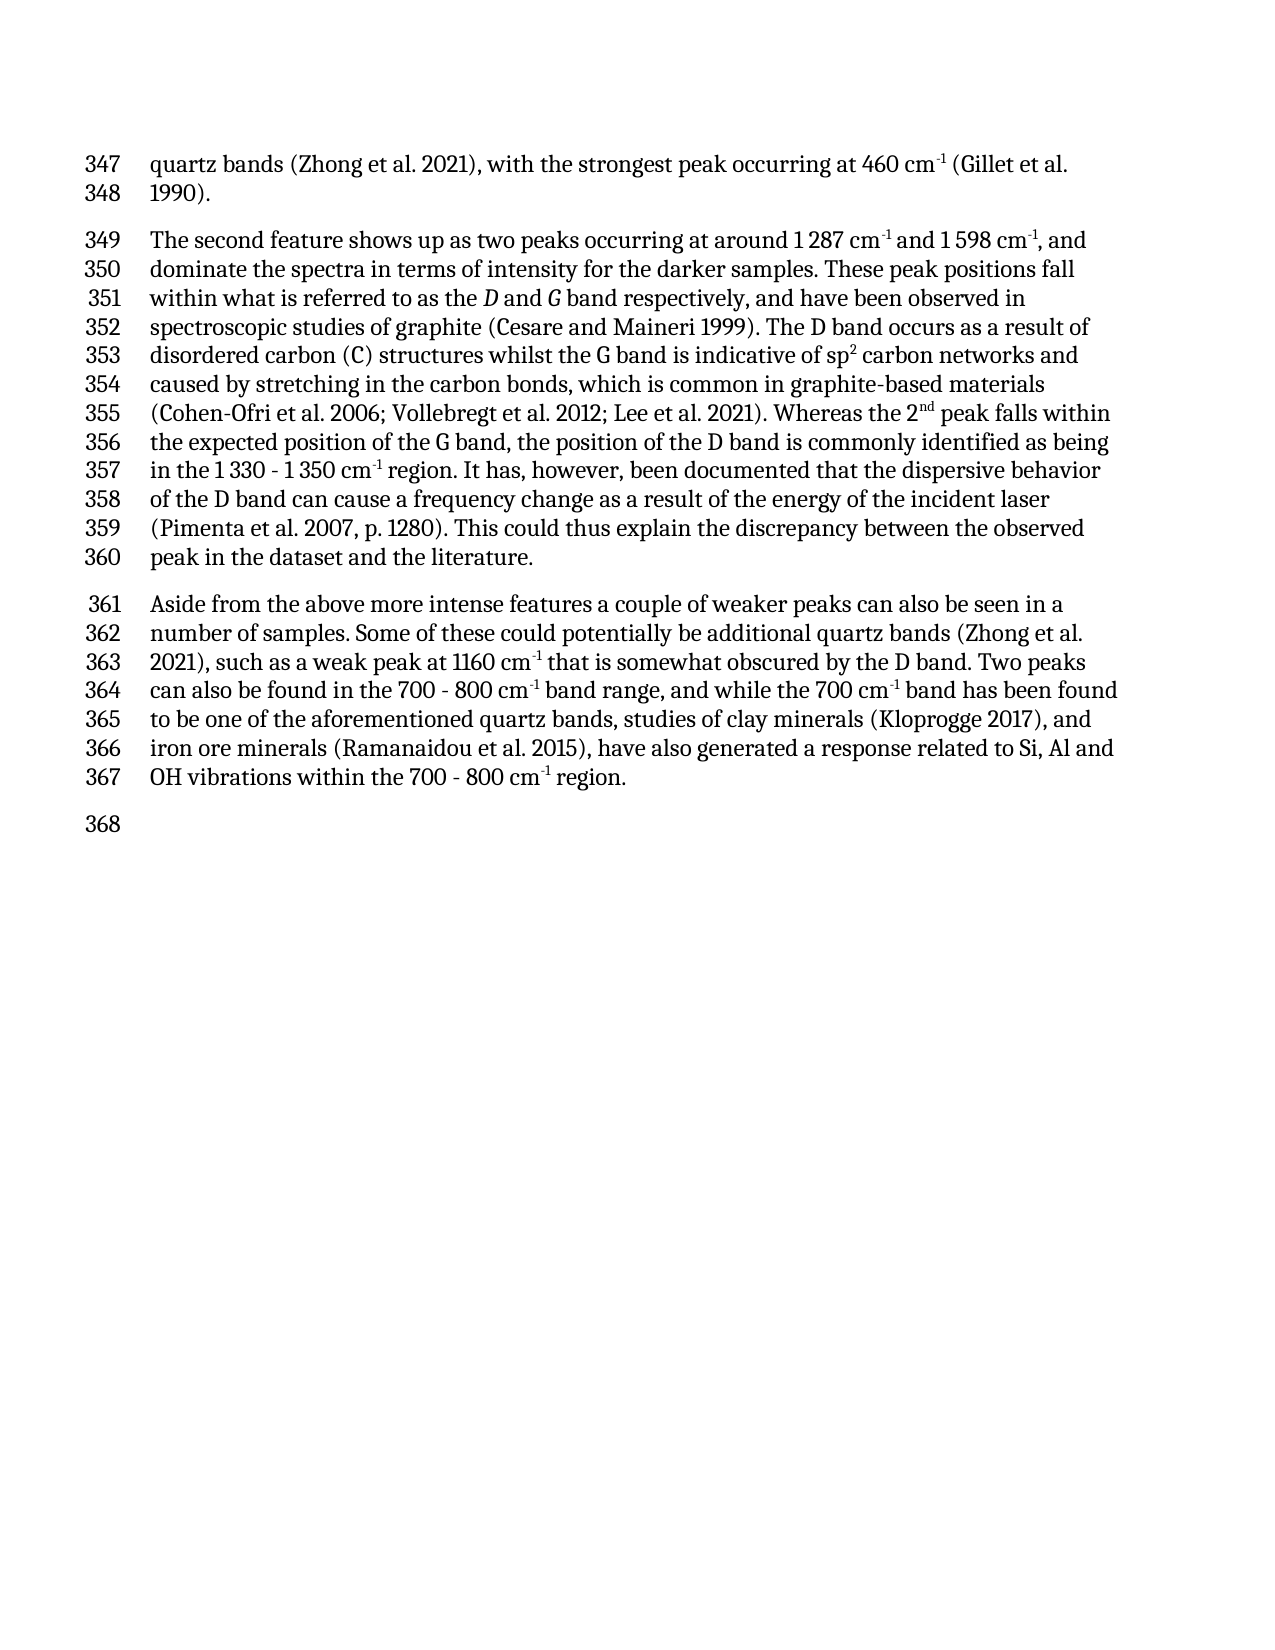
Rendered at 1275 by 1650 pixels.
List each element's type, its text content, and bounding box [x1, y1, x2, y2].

text Aside from the above more intense features a couple of weaker peaks can also be seen in a number of samples. Some of these could potentially be additional quartz bands (Zhong et al. 2021), such as a weak peak at 1160 cm-1 that is somewhat obscured by the D band. Two peaks can also be found in the 700 - 800 cm-1 band range, and while the 700 cm-1 band has been found to be one of the aforementioned quartz bands, studies of clay minerals (Kloprogge 2017), and iron ore minerals (Ramanaidou et al. 2015), have also generated a response related to Si, Al and OH vibrations within the 700 - 800 cm-1 region. [150, 590, 1125, 791]
text The second feature shows up as two peaks occurring at around 1 287 cm-1 and 1 598 cm-1, and dominate the spectra in terms of intensity for the darker samples. These peak positions fall within what is referred to as the D and G band respectively, and have been observed in spectroscopic studies of graphite (Cesare and Maineri 1999). The D band occurs as a result of disordered carbon (C) structures whilst the G band is indicative of sp2 carbon networks and caused by stretching in the carbon bonds, which is common in graphite-based materials (Cohen-Ofri et al. 2006; Vollebregt et al. 2012; Lee et al. 2021). Whereas the 2nd peak falls within the expected position of the G band, the position of the D band is commonly identified as being in the 1 330 - 1 350 cm-1 region. It has, however, been documented that the dispersive behavior of the D band can cause a frequency change as a result of the energy of the incident laser (Pimenta et al. 2007, p. 1280). This could thus explain the discrepancy between the observed peak in the dataset and the literature. [150, 226, 1125, 571]
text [150, 150, 1125, 207]
